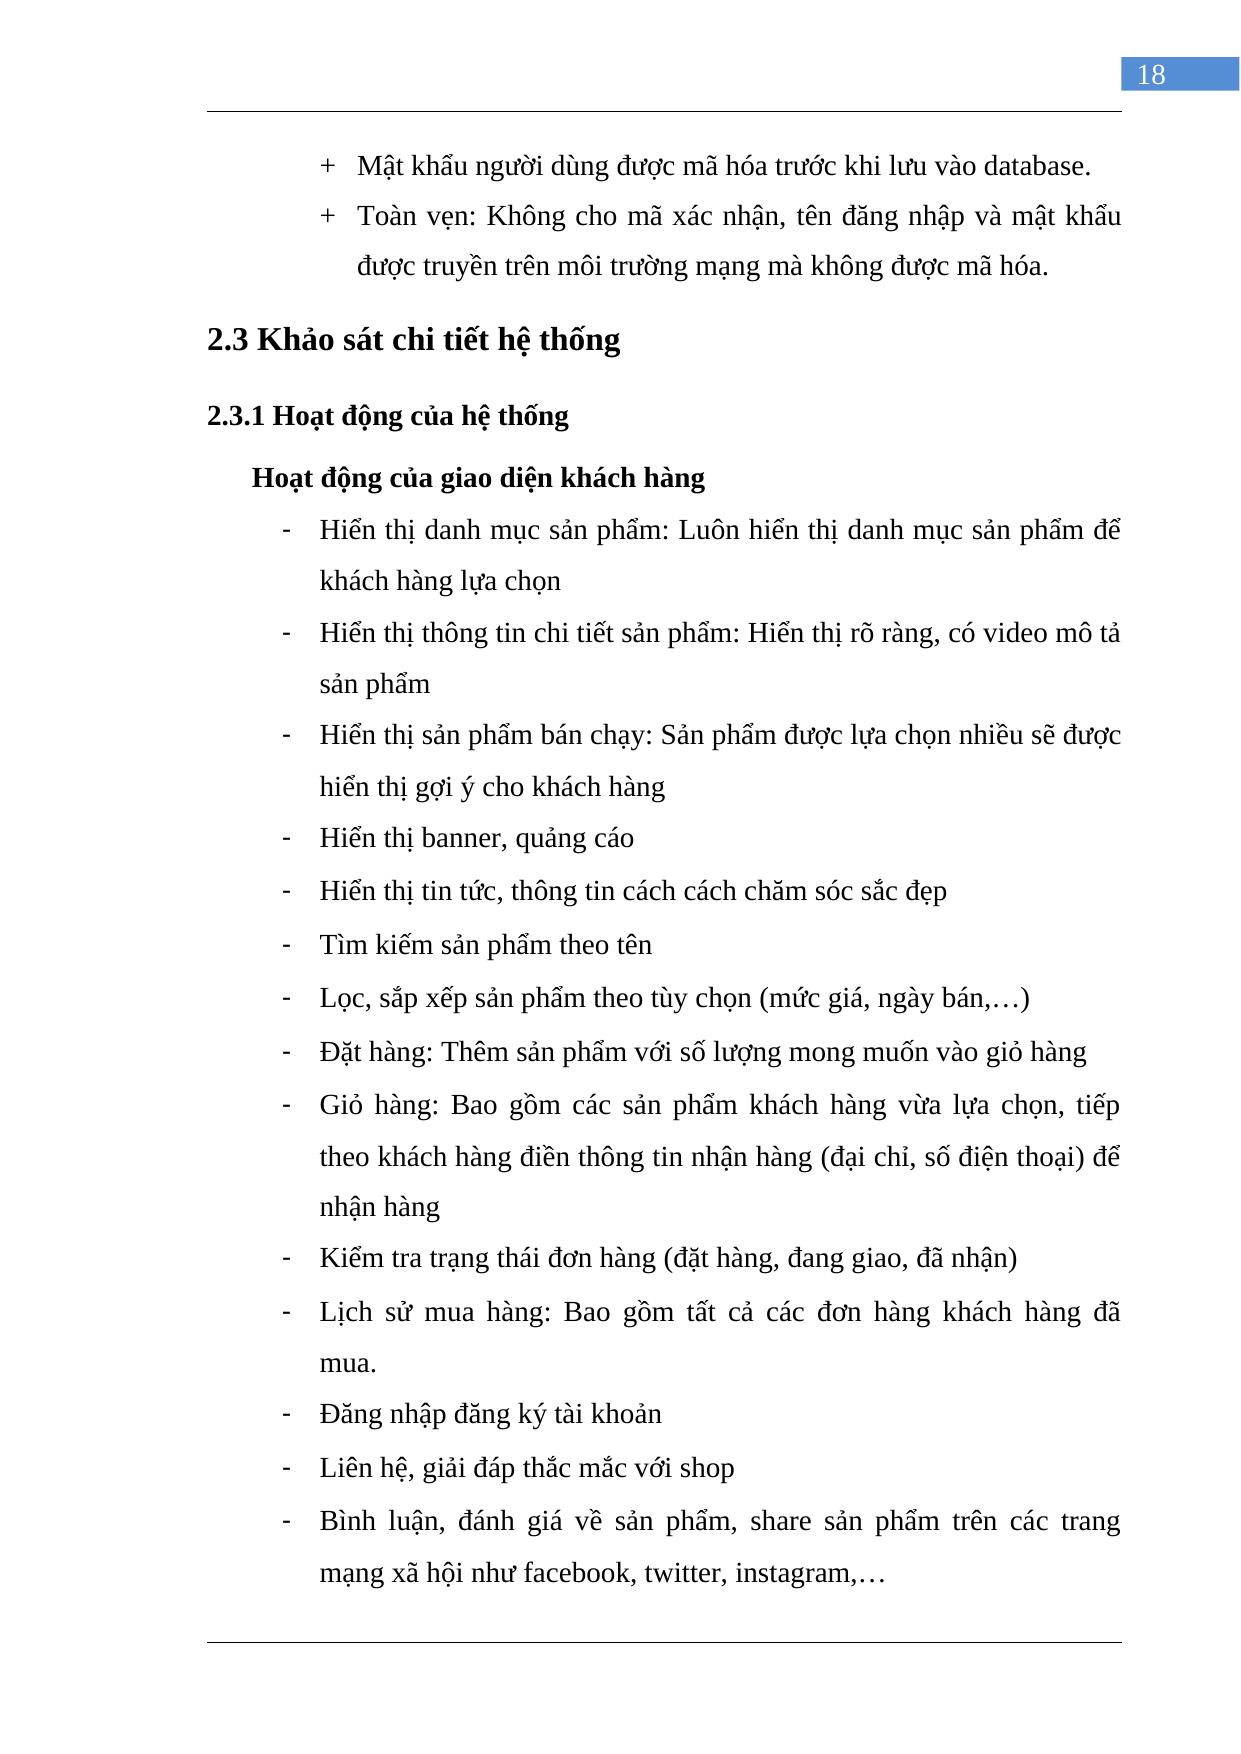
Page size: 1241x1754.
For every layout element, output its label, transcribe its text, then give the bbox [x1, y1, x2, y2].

subtitle Hoạt động của hệ thống [207, 398, 1122, 431]
list Hiển thị tin tức, thông tin cách cách chăm sóc sắc đẹp [282, 872, 1122, 908]
list Hiển thị sản phẩm bán chạy: Sản phẩm được lựa chọn nhiều sẽ được hiển thị gợi ý cho khách hàng [282, 716, 1122, 802]
list Liên hệ, giải đáp thắc mắc với shop [282, 1449, 1122, 1484]
list Đăng nhập đăng ký tài khoản [282, 1395, 1122, 1431]
list Mật khẩu người dùng được mã hóa trước khi lưu vào database. [319, 148, 1122, 181]
list Tìm kiếm sản phẩm theo tên [282, 926, 1122, 962]
list Lọc, sắp xếp sản phẩm theo tùy chọn (mức giá, ngày bán,…) [282, 979, 1122, 1015]
text Hoạt động của giao diện khách hàng [207, 461, 1122, 494]
list Đặt hàng: Thêm sản phẩm với số lượng mong muốn vào giỏ hàng [282, 1033, 1122, 1068]
list Lịch sử mua hàng: Bao gồm tất cả các đơn hàng khách hàng đã mua. [282, 1293, 1122, 1379]
list Hiển thị banner, quảng cáo [282, 819, 1122, 855]
list Toàn vẹn: Không cho mã xác nhận, tên đăng nhập và mật khẩu được truyền trên môi trường mạng mà không được mã hóa. [319, 198, 1122, 282]
list Giỏ hàng: Bao gồm các sản phẩm khách hàng vừa lựa chọn, tiếp theo khách hàng điền thông tin nhận hàng (đại chỉ, số điện thoại) để nhận hàng [282, 1086, 1122, 1222]
list Bình luận, đánh giá về sản phẩm, share sản phẩm trên các trang mạng xã hội như facebook, twitter, instagram,… [282, 1502, 1122, 1588]
list Hiển thị thông tin chi tiết sản phẩm: Hiển thị rõ ràng, có video mô tả sản phẩm [282, 614, 1122, 699]
subtitle Khảo sát chi tiết hệ thống [207, 319, 1122, 358]
list Kiểm tra trạng thái đơn hàng (đặt hàng, đang giao, đã nhận) [282, 1239, 1122, 1275]
list Hiển thị danh mục sản phẩm: Luôn hiển thị danh mục sản phẩm để khách hàng lựa chọn [282, 511, 1122, 597]
